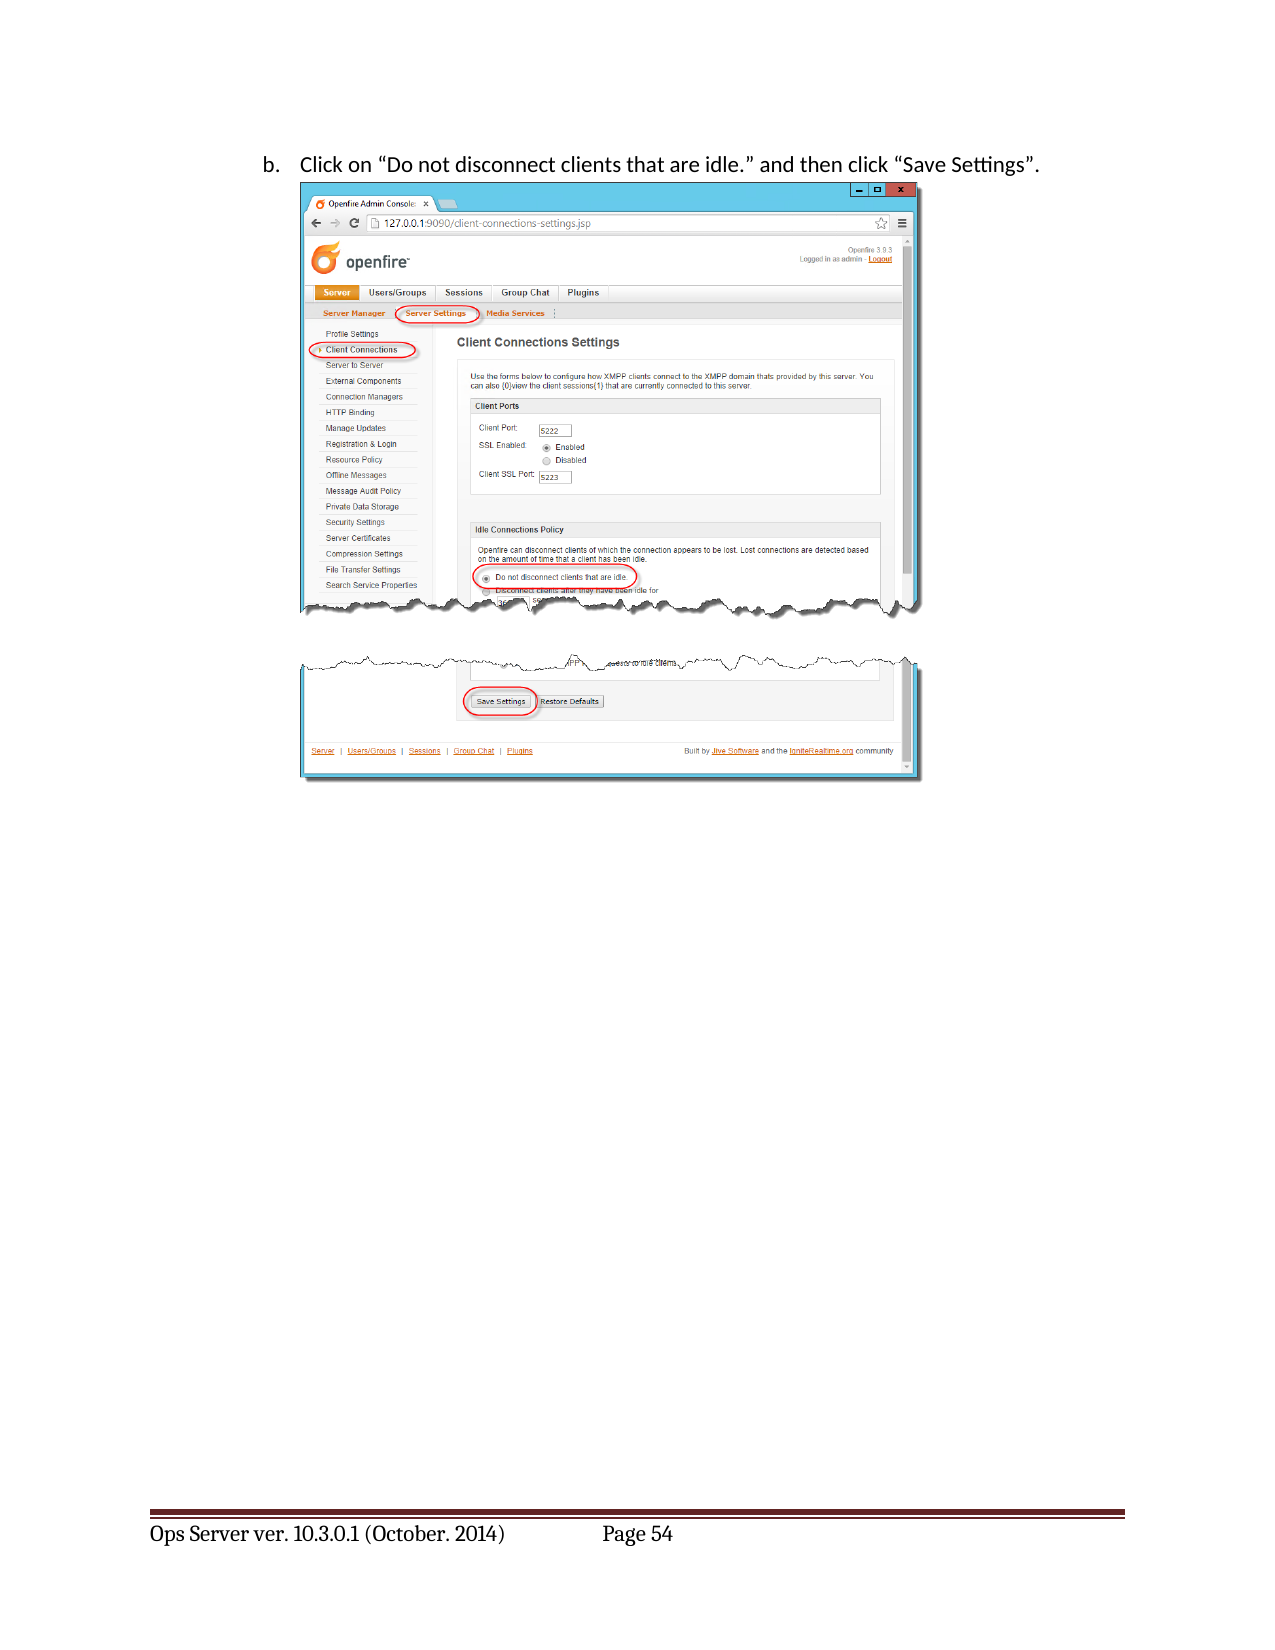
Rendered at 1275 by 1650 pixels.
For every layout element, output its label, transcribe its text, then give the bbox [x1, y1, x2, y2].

list Click on “Do not disconnect clients that are idle.” and then click “Save Settings”. [262, 150, 1125, 178]
picture [300, 182, 927, 627]
picture [300, 651, 927, 787]
